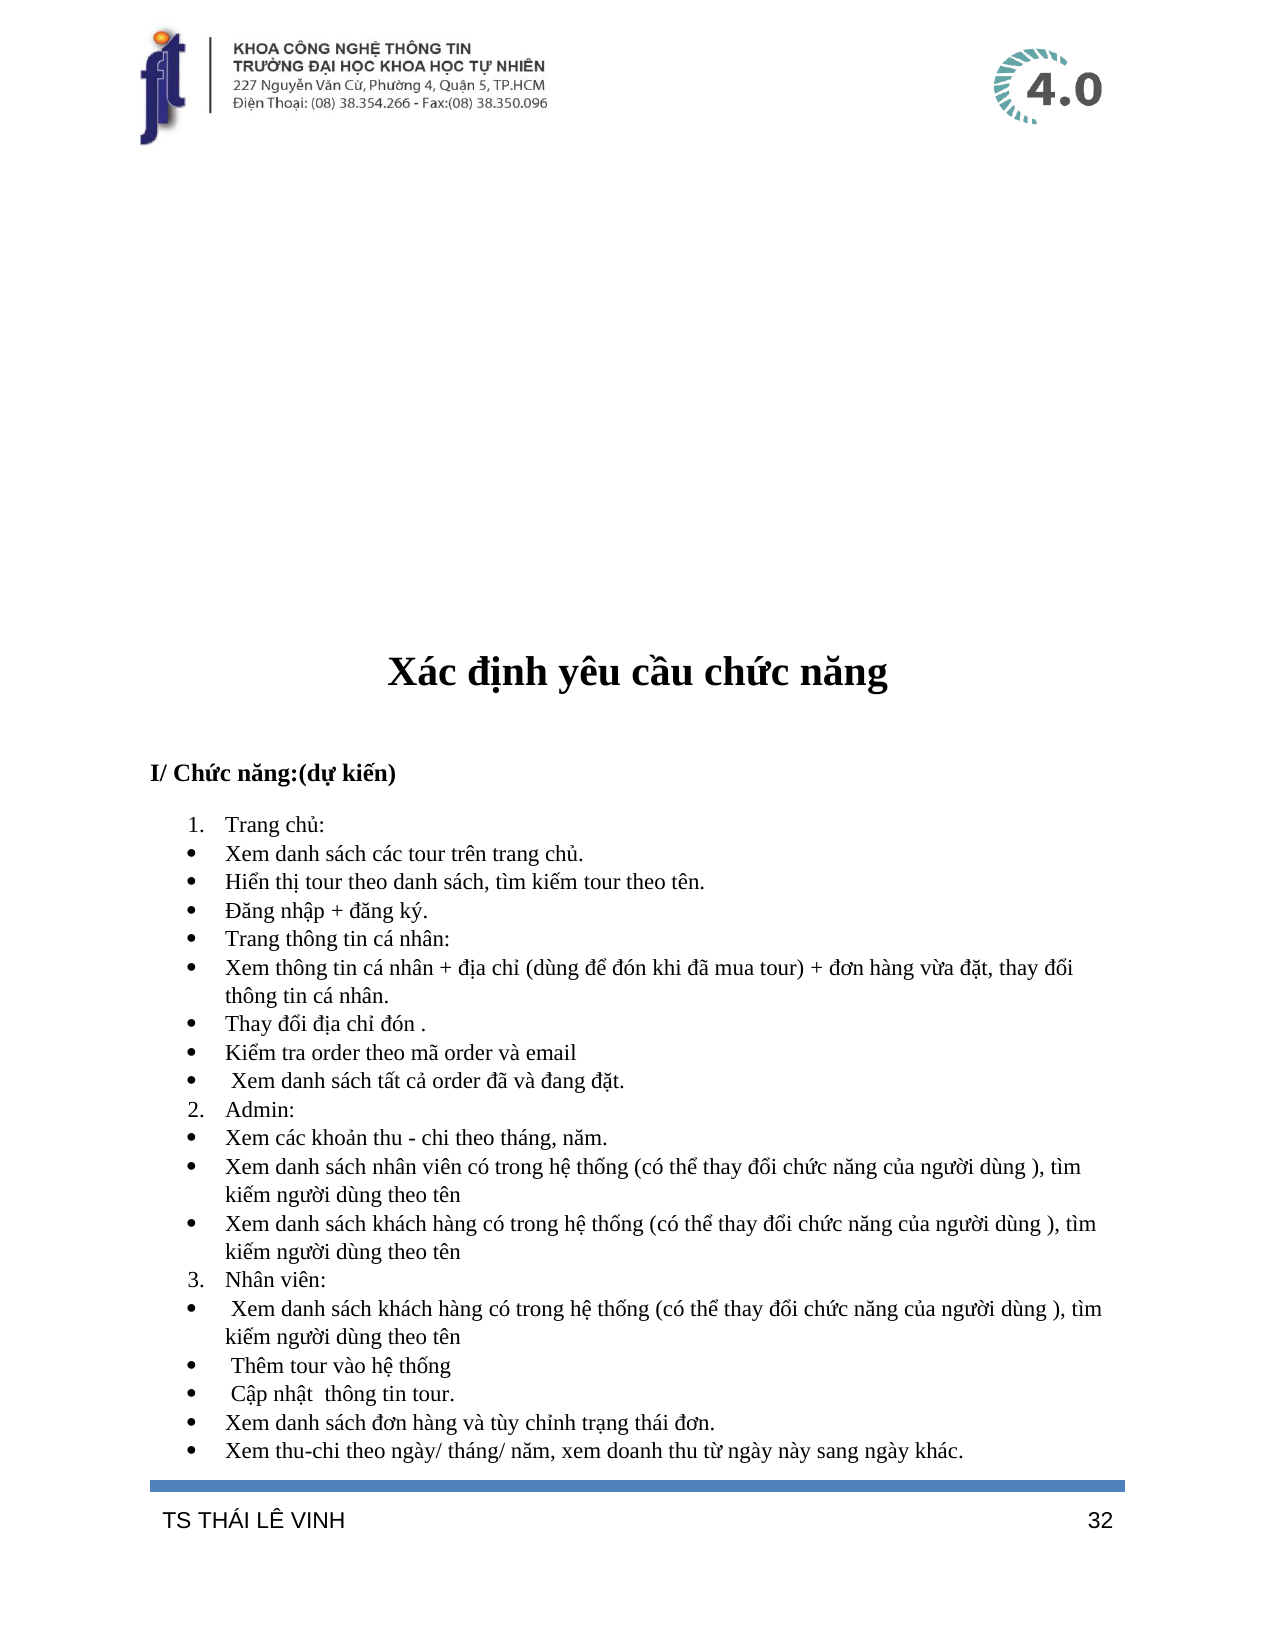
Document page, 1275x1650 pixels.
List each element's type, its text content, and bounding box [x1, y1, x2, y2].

list Xem danh sách nhân viên có trong hệ thống (có thể thay đổi chức năng của người dùng ), tìm kiếm người dùng theo tên [187, 1153, 1125, 1207]
list Trang chủ: [187, 811, 1125, 838]
list Xem danh sách đơn hàng và tùy chỉnh trạng thái đơn. [187, 1409, 1125, 1435]
list Nhân viên: [187, 1266, 1125, 1293]
list Xem thông tin cá nhân + địa chỉ (dùng để đón khi đã mua tour) + đơn hàng vừa đặt, thay đổi thông tin cá nhân. [187, 954, 1125, 1008]
list Xem danh sách tất cả order đã và đang đặt. [187, 1067, 1125, 1094]
list Đăng nhập + đăng ký. [187, 897, 1125, 923]
list Kiểm tra order theo mã order và email [187, 1039, 1125, 1065]
list Xem danh sách khách hàng có trong hệ thống (có thể thay đổi chức năng của người dùng ), tìm kiếm người dùng theo tên [187, 1295, 1125, 1350]
list Admin: [187, 1096, 1125, 1122]
list Xem danh sách khách hàng có trong hệ thống (có thể thay đổi chức năng của người dùng ), tìm kiếm người dùng theo tên [187, 1209, 1125, 1264]
picture [985, 41, 1108, 126]
list Thêm tour vào hệ thống [187, 1352, 1125, 1378]
text I/ Chức năng:(dự kiến) [150, 758, 1125, 786]
list Xem danh sách các tour trên trang chủ. [187, 840, 1125, 866]
list Cập nhật thông tin tour. [187, 1380, 1125, 1407]
picture [117, 21, 580, 167]
list Trang thông tin cá nhân: [187, 925, 1125, 952]
list Xem các khoản thu - chi theo tháng, năm. [187, 1124, 1125, 1151]
list Thay đổi địa chỉ đón . [187, 1011, 1125, 1037]
list Xem thu-chi theo ngày/ tháng/ năm, xem doanh thu từ ngày này sang ngày khác. [187, 1437, 1125, 1463]
list Hiển thị tour theo danh sách, tìm kiếm tour theo tên. [187, 868, 1125, 895]
list Xác định yêu cầu chức năng [150, 646, 1125, 694]
